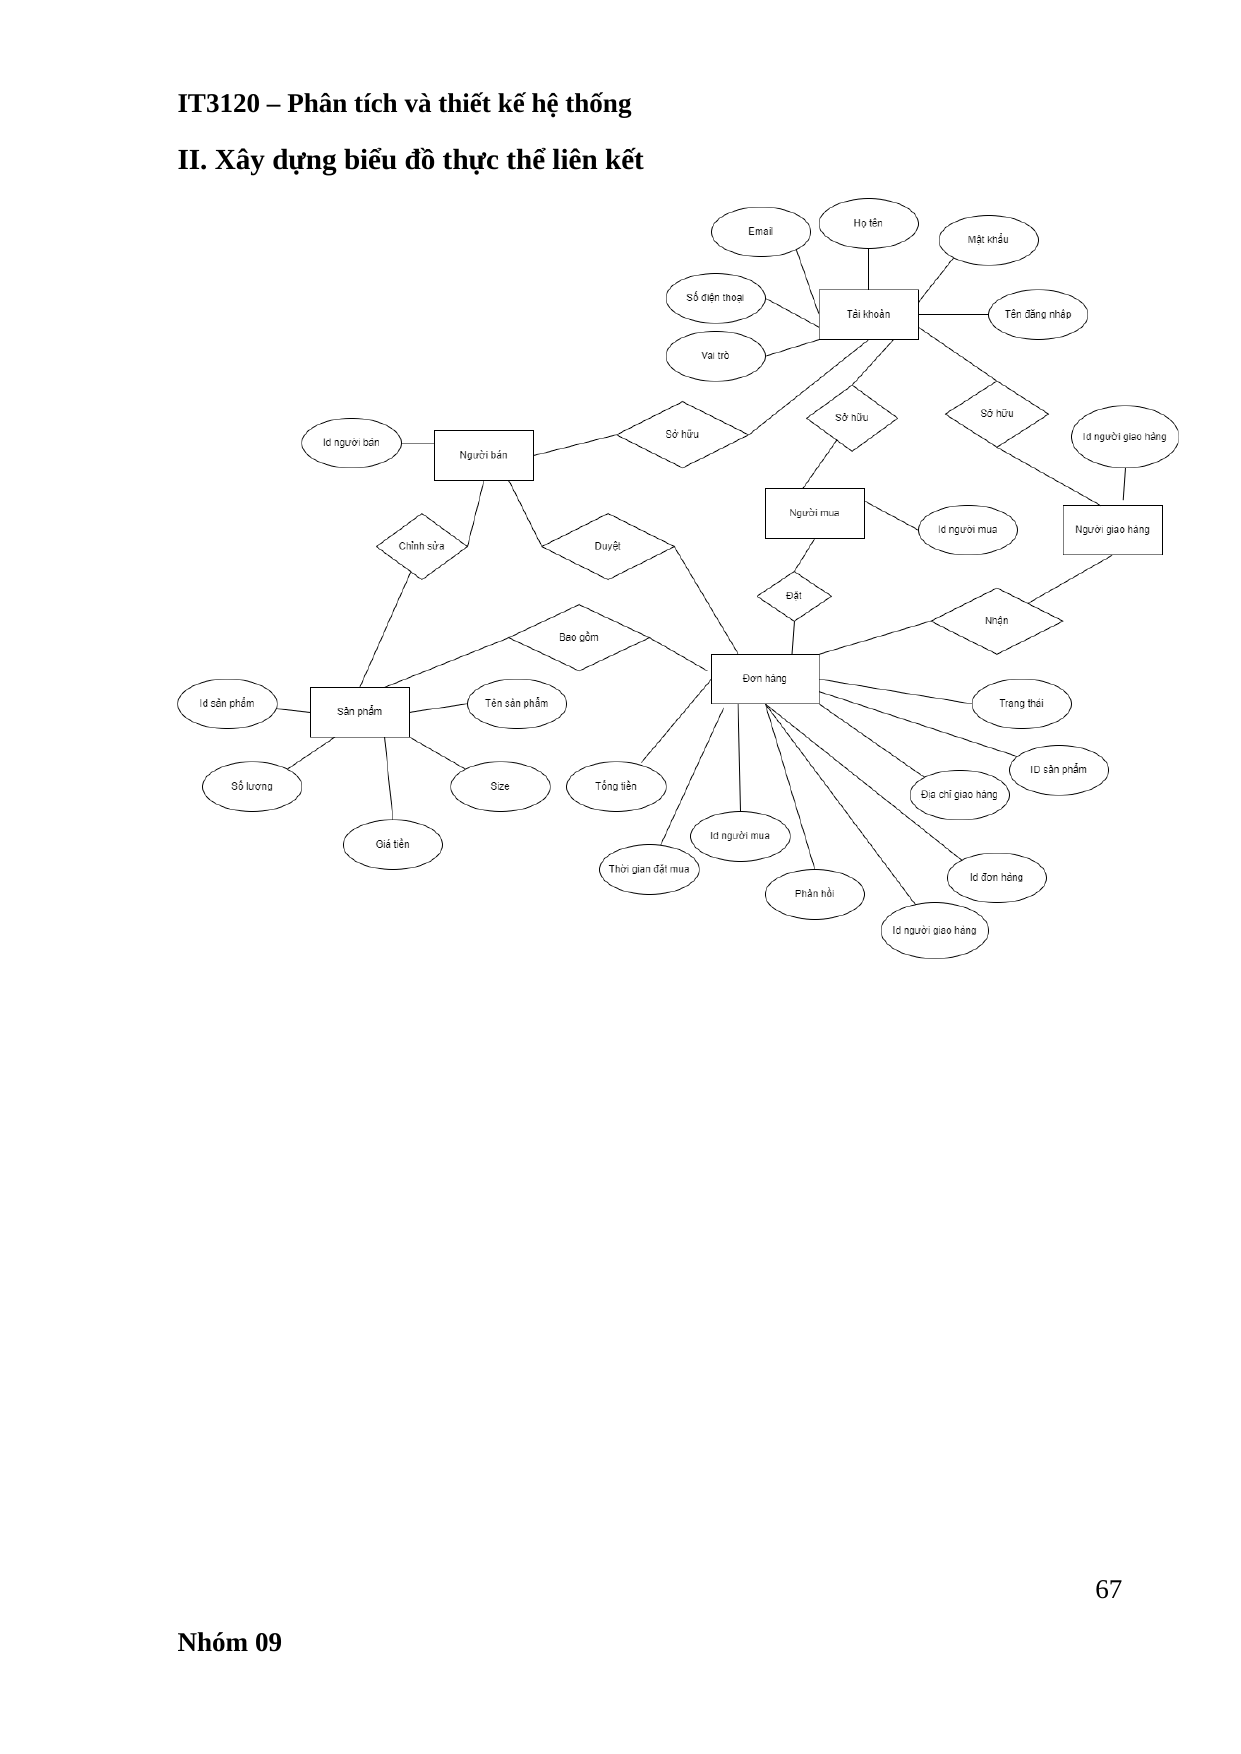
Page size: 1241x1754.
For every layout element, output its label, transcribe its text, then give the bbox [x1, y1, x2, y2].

picture [177, 198, 1179, 959]
subtitle II. Xây dựng biểu đồ thực thể liên kết [177, 142, 1122, 176]
